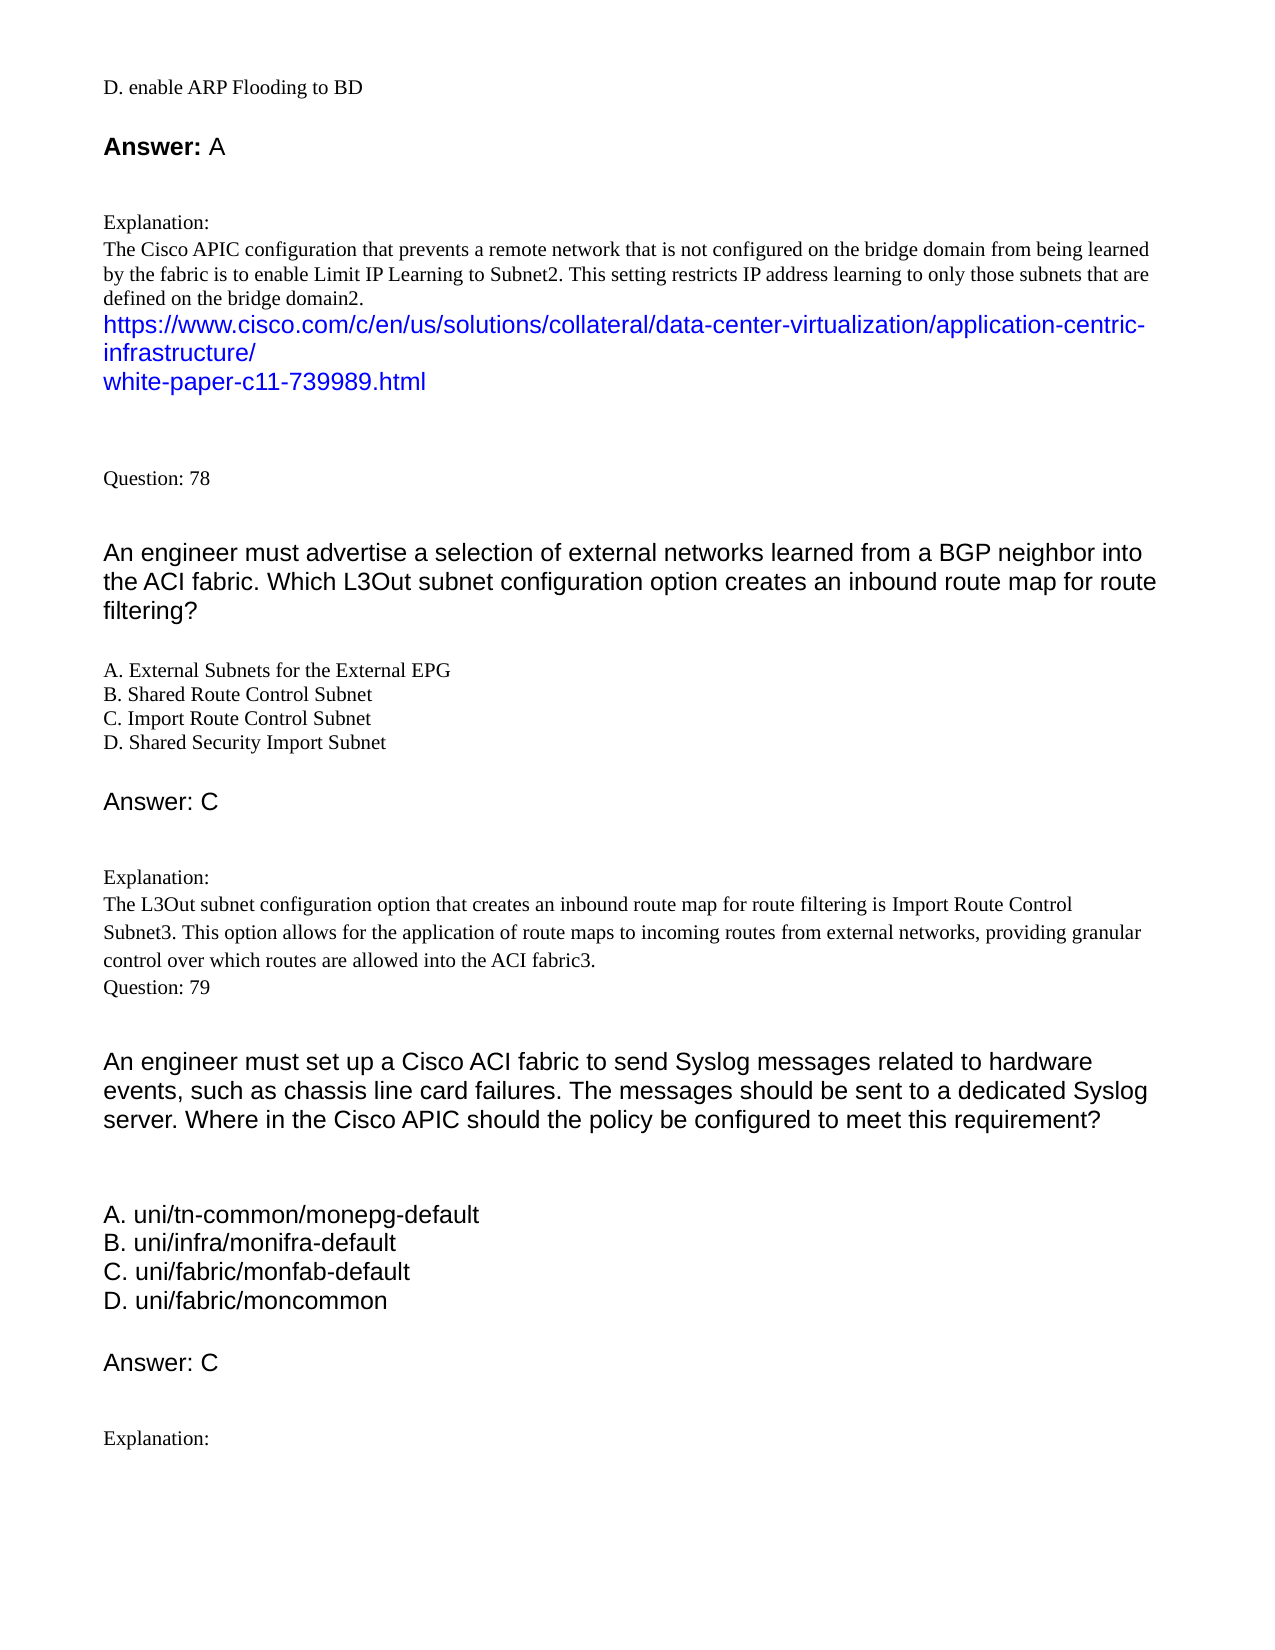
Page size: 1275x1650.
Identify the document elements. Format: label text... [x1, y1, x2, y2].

text D. Shared Security Import Subnet [103, 730, 1172, 754]
text An engineer must set up a Cisco ACI fabric to send Syslog messages related to hardware events, such as chassis line card failures. The messages should be sent to a dedicated Syslog server. Where in the Cisco APIC should the policy be configured to meet this requirement? [103, 1047, 1172, 1134]
text C. uni/fabric/monfab-default [103, 1257, 1172, 1286]
text An engineer must advertise a selection of external networks learned from a BGP neighbor into the ACI fabric. Which L3Out subnet configuration option creates an inbound route map for route filtering? [103, 538, 1172, 625]
text Explanation: [103, 865, 1172, 889]
text D. enable ARP Flooding to BD [103, 75, 1172, 99]
text white-paper-c11-739989.html [103, 367, 1172, 396]
text Explanation: [103, 210, 1172, 234]
text Question: 78 [103, 466, 1172, 490]
text C. Import Route Control Subnet [103, 706, 1172, 730]
text B. Shared Route Control Subnet [103, 682, 1172, 706]
text A. uni/tn-common/monepg-default [103, 1200, 1172, 1228]
text Answer: A [103, 132, 1172, 161]
text The L3Out subnet configuration option that creates an inbound route map for route filtering is Import Route Control Subnet3. This option allows for the application of route maps to incoming routes from external networks, providing granular control over which routes are allowed into the ACI fabric3. [103, 892, 1172, 972]
text Answer: C [103, 787, 1172, 816]
text The Cisco APIC configuration that prevents a remote network that is not configured on the bridge domain from being learned by the fabric is to enable Limit IP Learning to Subnet2. This setting restricts IP address learning to only those subnets that are defined on the bridge domain2. [103, 237, 1172, 309]
text Explanation: [103, 1425, 1172, 1449]
text D. uni/fabric/moncommon [103, 1286, 1172, 1315]
text A. External Subnets for the External EPG [103, 658, 1172, 682]
text Question: 79 [103, 975, 1172, 999]
text B. uni/infra/monifra-default [103, 1228, 1172, 1257]
text Answer: C [103, 1348, 1172, 1376]
text https://www.cisco.com/c/en/us/solutions/collateral/data-center-virtualization/application-centric-infrastructure/ [103, 309, 1172, 367]
